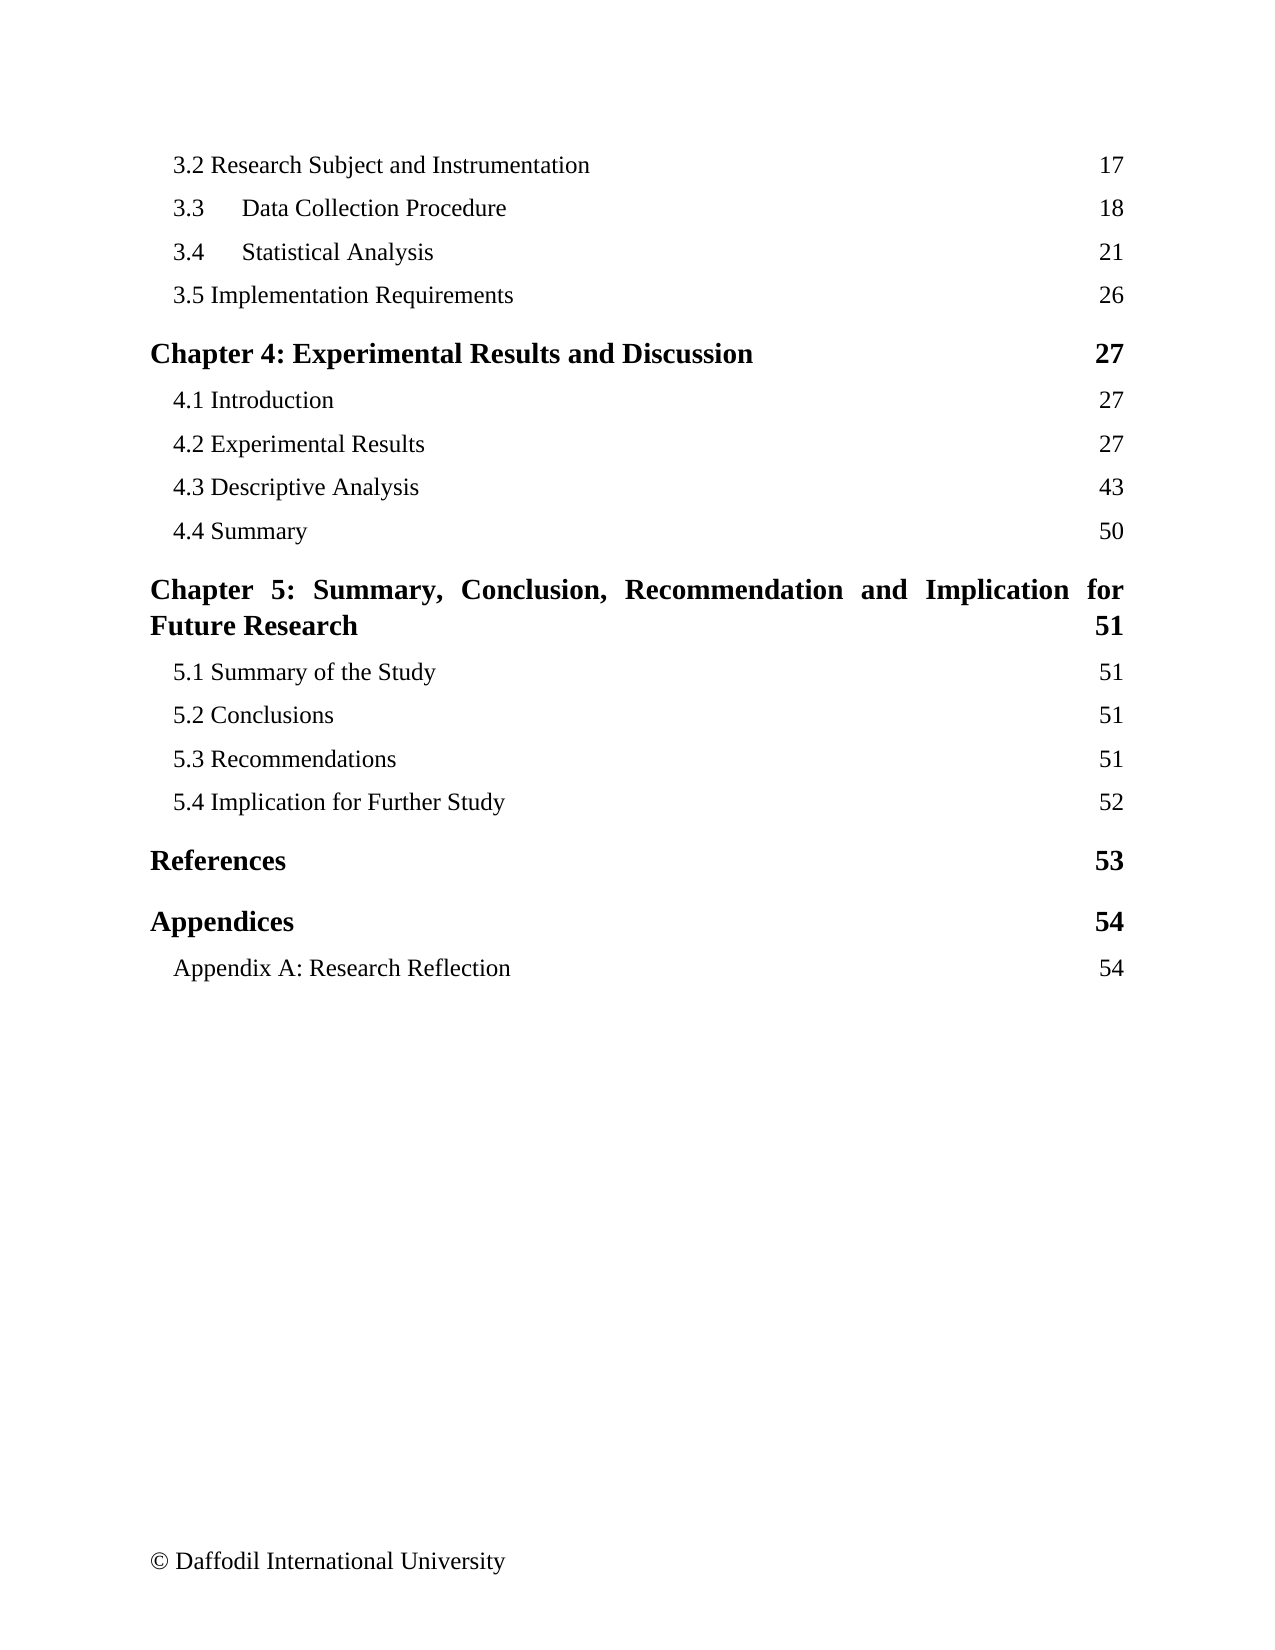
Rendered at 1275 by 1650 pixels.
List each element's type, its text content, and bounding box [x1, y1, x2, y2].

text 5.1 Summary of the Study 51 [173, 657, 1125, 686]
text References 53 [150, 843, 1125, 877]
text Chapter 4: Experimental Results and Discussion 27 [150, 337, 1125, 370]
text 5.2 Conclusions 51 [173, 700, 1125, 729]
text 4.1 Introduction 27 [173, 385, 1125, 414]
text 4.4 Summary 50 [173, 516, 1125, 545]
text 3.4 Statistical Analysis 21 [173, 237, 1125, 266]
text 3.2 Research Subject and Instrumentation 17 [173, 150, 1125, 179]
text 3.3 Data Collection Procedure 18 [173, 193, 1125, 222]
text 3.5 Implementation Requirements 26 [173, 281, 1125, 309]
text Appendix A: Research Reflection 54 [173, 953, 1125, 982]
text 4.2 Experimental Results 27 [173, 429, 1125, 458]
text 5.3 Recommendations 51 [173, 744, 1125, 773]
text 4.3 Descriptive Analysis 43 [173, 472, 1125, 501]
text Appendices 54 [150, 904, 1125, 938]
text Chapter 5: Summary, Conclusion, Recommendation and Implication for Future Research 51 [150, 572, 1125, 642]
text 5.4 Implication for Further Study 52 [173, 787, 1125, 816]
